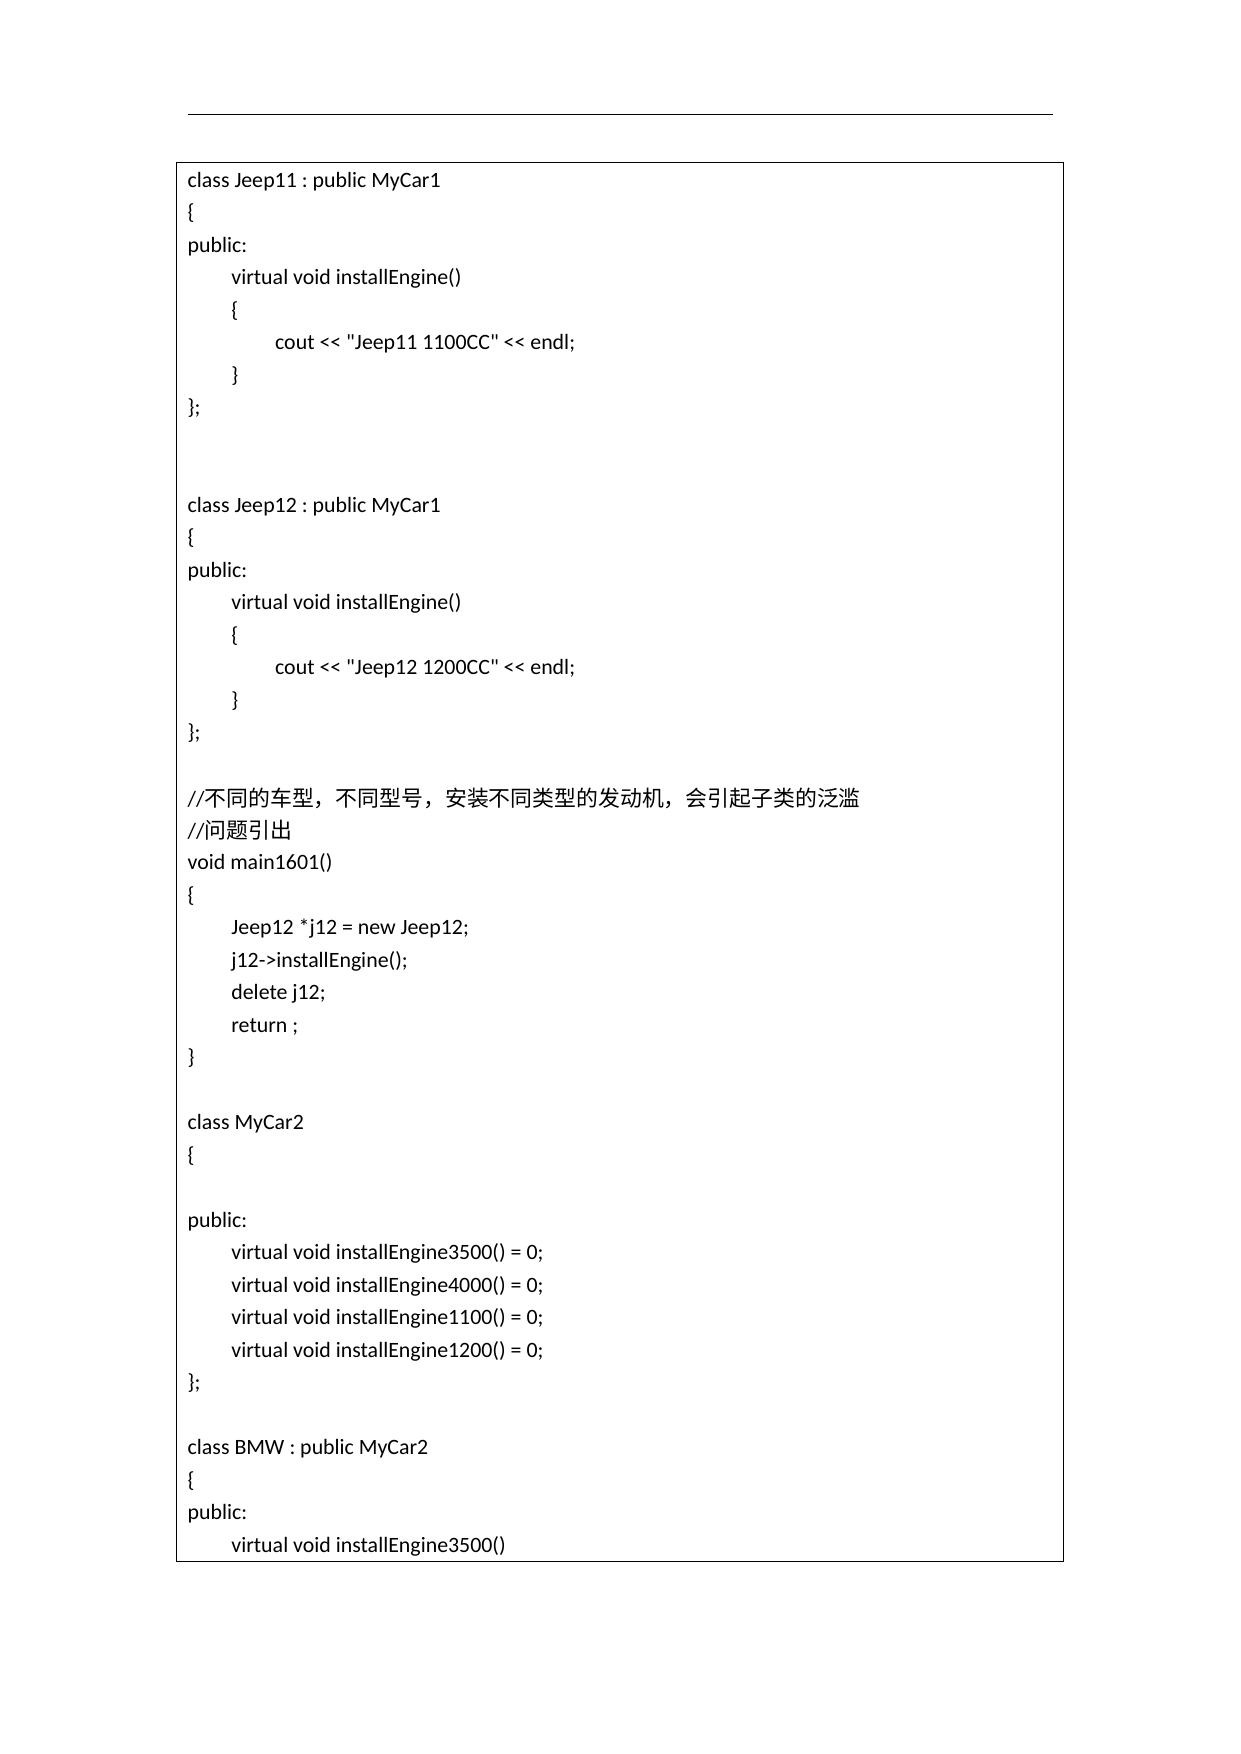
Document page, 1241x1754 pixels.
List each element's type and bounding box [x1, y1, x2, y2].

table_header [177, 163, 1063, 1561]
